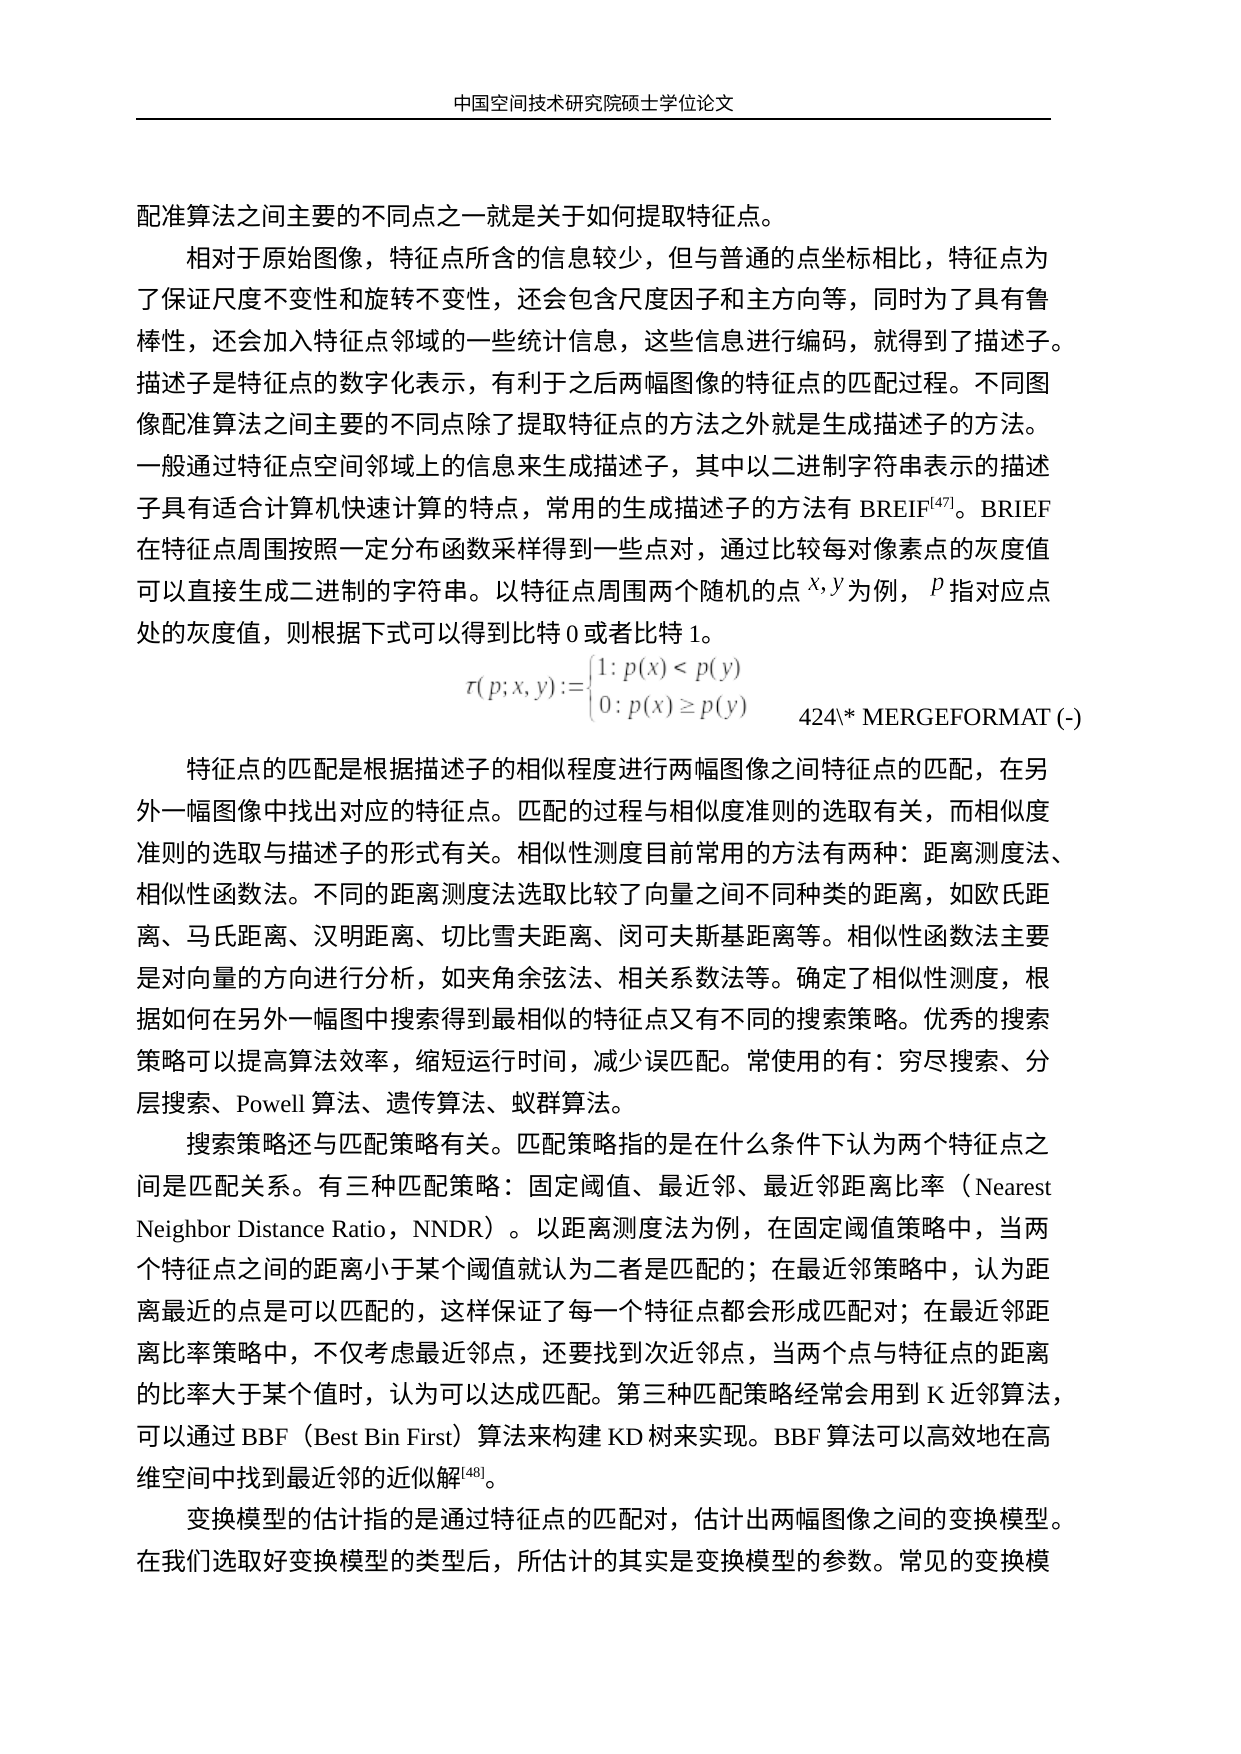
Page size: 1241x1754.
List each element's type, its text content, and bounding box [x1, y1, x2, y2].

text 特征点的匹配是根据描述子的相似程度进行两幅图像之间特征点的匹配，在另外一幅图像中找出对应的特征点。匹配的过程与相似度准则的选取有关，而相似度准则的选取与描述子的形式有关。相似性测度目前常用的方法有两种：距离测度法、相似性函数法。不同的距离测度法选取比较了向量之间不同种类的距离，如欧氏距离、马氏距离、汉明距离、切比雪夫距离、闵可夫斯基距离等。相似性函数法主要是对向量的方向进行分析，如夹角余弦法、相关系数法等。确定了相似性测度，根据如何在另外一幅图中搜索得到最相似的特征点又有不同的搜索策略。优秀的搜索策略可以提高算法效率，缩短运行时间，减少误匹配。常使用的有：穷尽搜索、分层搜索、Powell 算法、遗传算法、蚁群算法。 [136, 745, 1051, 1120]
text 搜索策略还与匹配策略有关。匹配策略指的是在什么条件下认为两个特征点之间是匹配关系。有三种匹配策略：固定阈值、最近邻、最近邻距离比率（Nearest Neighbor Distance Ratio，NNDR）。以距离测度法为例，在固定阈值策略中，当两个特征点之间的距离小于某个阈值就认为二者是匹配的；在最近邻策略中，认为距离最近的点是可以匹配的，这样保证了每一个特征点都会形成匹配对；在最近邻距离比率策略中，不仅考虑最近邻点，还要找到次近邻点，当两个点与特征点的距离的比率大于某个值时，认为可以达成匹配。第三种匹配策略经常会用到K近邻算法，可以通过BBF（Best Bin First）算法来构建KD树来实现。BBF算法可以高效地在高维空间中找到最近邻的近似解[48]。 [136, 1120, 1051, 1495]
text 相对于原始图像，特征点所含的信息较少，但与普通的点坐标相比，特征点为了保证尺度不变性和旋转不变性，还会包含尺度因子和主方向等，同时为了具有鲁棒性，还会加入特征点邻域的一些统计信息，这些信息进行编码，就得到了描述子。描述子是特征点的数字化表示，有利于之后两幅图像的特征点的匹配过程。不同图像配准算法之间主要的不同点除了提取特征点的方法之外就是生成描述子的方法。一般通过特征点空间邻域上的信息来生成描述子，其中以二进制字符串表示的描述子具有适合计算机快速计算的特点，常用的生成描述子的方法有BREIF[47]。BRIEF在特征点周围按照一定分布函数采样得到一些点对，通过比较每对像素点的灰度值可以直接生成二进制的字符串。以特征点周围两个随机的点为例，指对应点处的灰度值，则根据下式可以得到比特0或者比特1。 [136, 234, 1051, 651]
